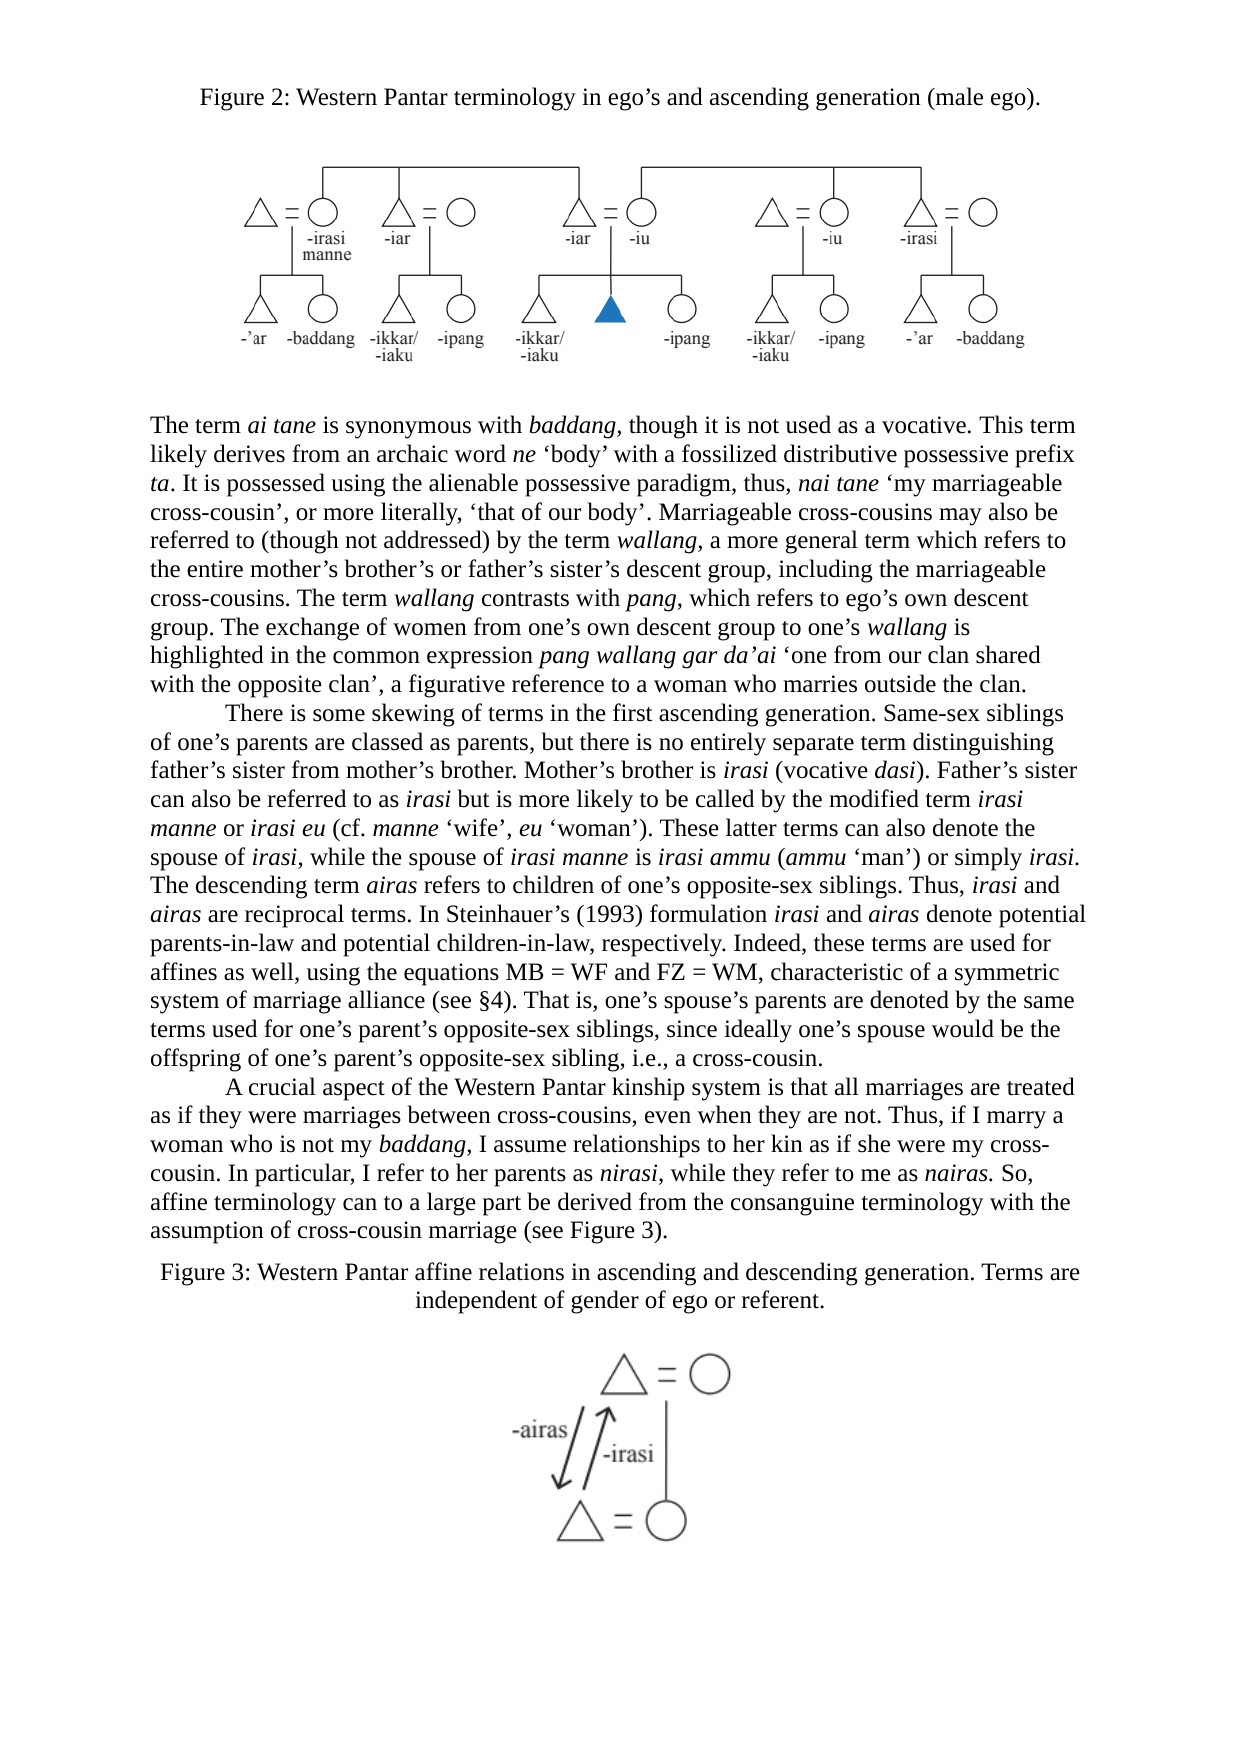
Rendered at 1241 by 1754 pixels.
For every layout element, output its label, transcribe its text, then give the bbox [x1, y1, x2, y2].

text Figure 2: Western Pantar terminology in ego’s and ascending generation (male ego). [150, 82, 1090, 111]
text There is some skewing of terms in the first ascending generation. Same-sex siblings of one’s parents are classed as parents, but there is no entirely separate term distinguishing father’s sister from mother’s brother. Mother’s brother is irasi (vocative dasi). Father’s sister can also be referred to as irasi but is more likely to be called by the modified term irasi manne or irasi eu (cf. manne ‘wife’, eu ‘woman’). These latter terms can also denote the spouse of irasi, while the spouse of irasi manne is irasi ammu (ammu ‘man’) or simply irasi. The descending term airas refers to children of one’s opposite-sex siblings. Thus, irasi and airas are reciprocal terms. In Steinhauer’s (1993) formulation irasi and airas denote potential parents-in-law and potential children-in-law, respectively. Indeed, these terms are used for affines as well, using the equations MB = WF and FZ = WM, characteristic of a symmetric system of marriage alliance (see §4). That is, one’s spouse’s parents are denoted by the same terms used for one’s parent’s opposite-sex siblings, since ideally one’s spouse would be the offspring of one’s parent’s opposite-sex sibling, i.e., a cross-cousin. [150, 698, 1090, 1072]
text Figure 3: Western Pantar affine relations in ascending and descending generation. Terms are independent of gender of ego or referent. [150, 1257, 1090, 1314]
text The term ai tane is synonymous with baddang, though it is not used as a vocative. This term likely derives from an archaic word ne ‘body’ with a fossilized distributive possessive prefix ta. It is possessed using the alienable possessive paradigm, thus, nai tane ‘my marriageable cross-cousin’, or more literally, ‘that of our body’. Marriageable cross-cousins may also be referred to (though not addressed) by the term wallang, a more general term which refers to the entire mother’s brother’s or father’s sister’s descent group, including the marriageable cross-cousins. The term wallang contrasts with pang, which refers to ego’s own descent group. The exchange of women from one’s own descent group to one’s wallang is highlighted in the common expression pang wallang gar da’ai ‘one from our clan shared with the opposite clan’, a figurative reference to a woman who marries outside the clan. [150, 411, 1090, 698]
text A crucial aspect of the Western Pantar kinship system is that all marriages are treated as if they were marriages between cross-cousins, even when they are not. Thus, if I marry a woman who is not my baddang, I assume relationships to her kin as if she were my cross-cousin. In particular, I refer to her parents as nirasi, while they refer to me as nairas. So, affine terminology can to a large part be derived from the consanguine terminology with the assumption of cross-cousin marriage (see Figure 3). [150, 1072, 1090, 1244]
